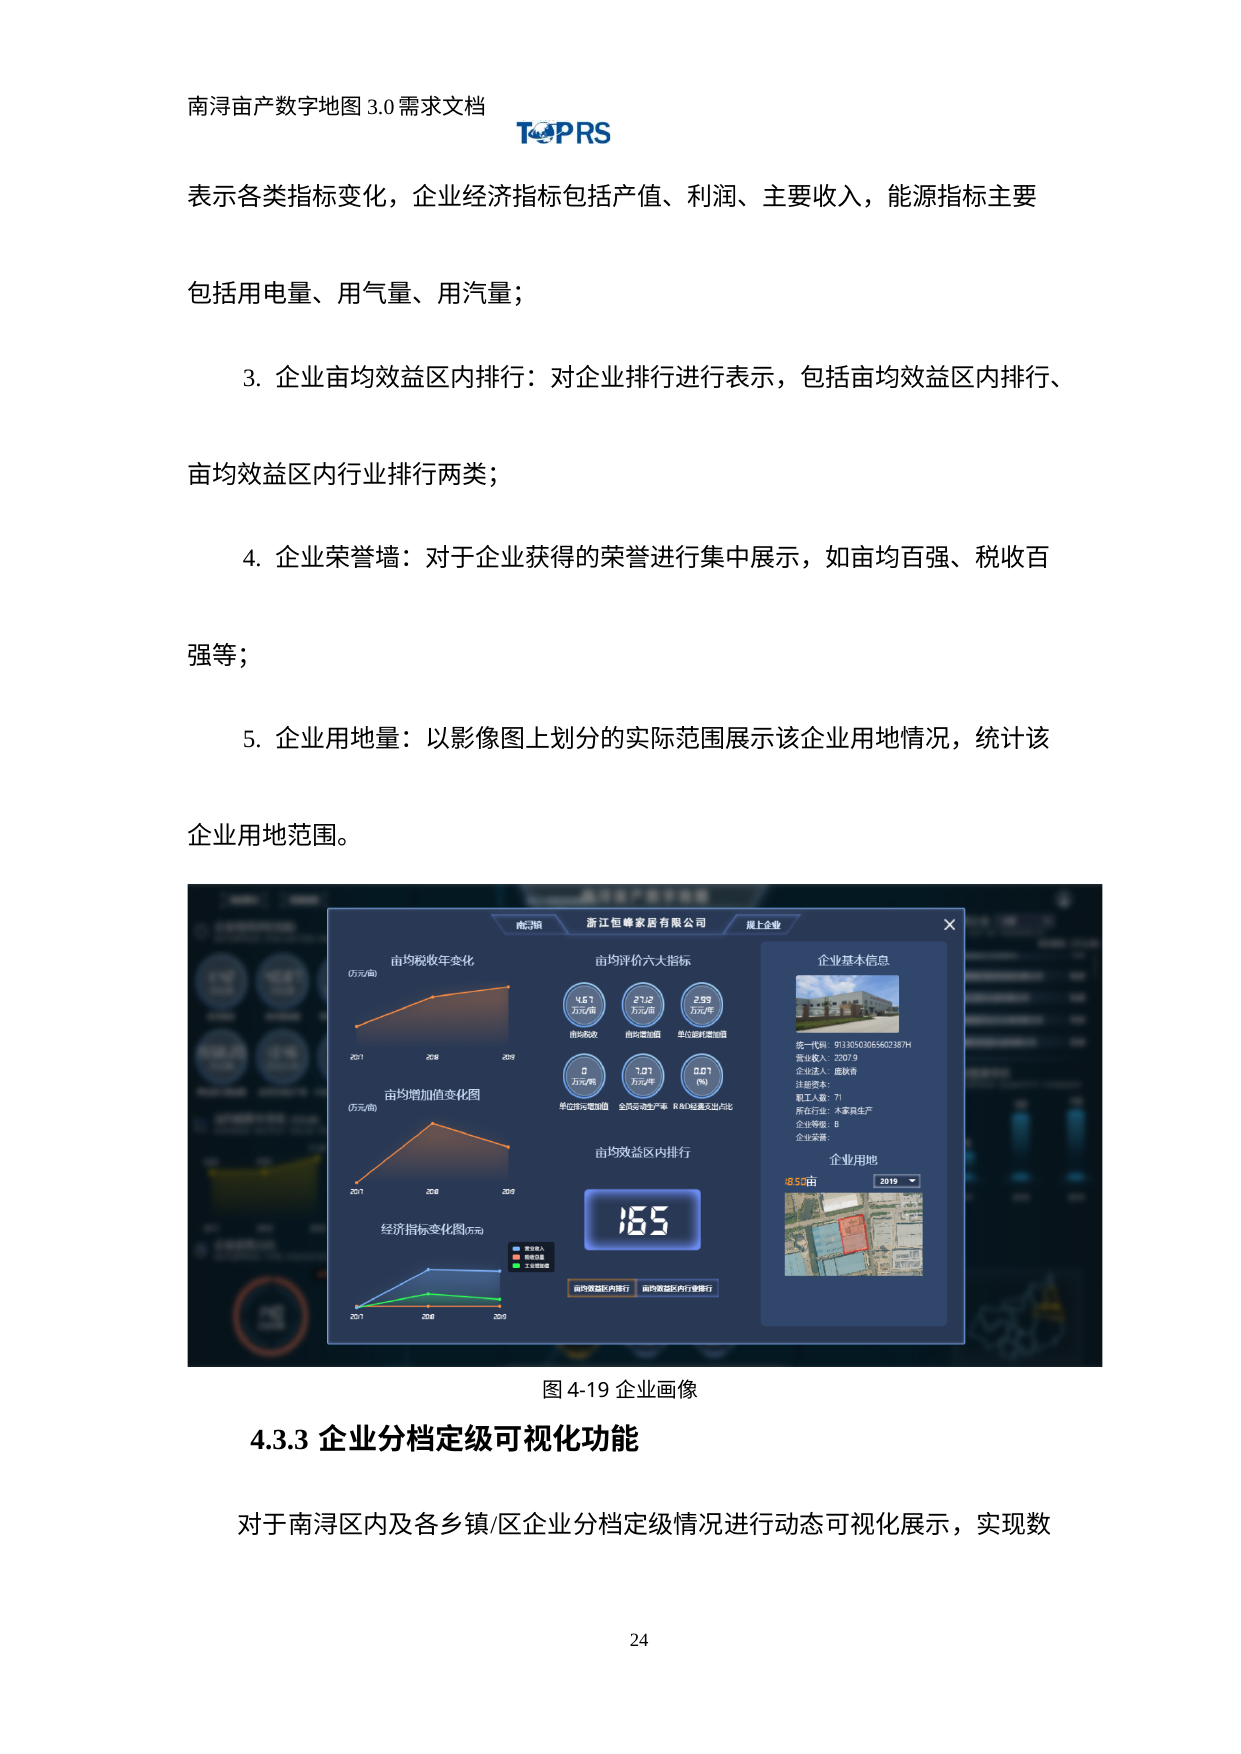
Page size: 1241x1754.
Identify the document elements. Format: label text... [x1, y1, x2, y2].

list 企业经济指标变化图：采用多折线图统计各项指标随时间变化图，点击可进行交互，打破统计图表单一罗列的表现形式。统计图横轴表示年份，纵轴表示各类指标变化，企业经济指标包括产值、利润、主要收入，能源指标主要包括用电量、用气量、用汽量； [187, 162, 1053, 324]
text 对于南浔区内及各乡镇/区企业分档定级情况进行动态可视化展示，实现数据动态接入、地图数据展示与数据分析图表联动，分档定级可视化主要包括： [187, 1491, 1053, 1556]
picture [187, 884, 1103, 1367]
picture [515, 120, 611, 144]
text 图4-19 企业画像 [187, 1372, 1053, 1404]
list 企业荣誉墙：对于企业获得的荣誉进行集中展示，如亩均百强、税收百强等； [187, 523, 1053, 686]
list 企业亩均效益区内排行：对企业排行进行表示，包括亩均效益区内排行、亩均效益区内行业排行两类； [187, 343, 1053, 505]
subtitle 企业分档定级可视化功能 [187, 1404, 1053, 1469]
list 企业用地量：以影像图上划分的实际范围展示该企业用地情况，统计该企业用地范围。 [187, 704, 1053, 866]
